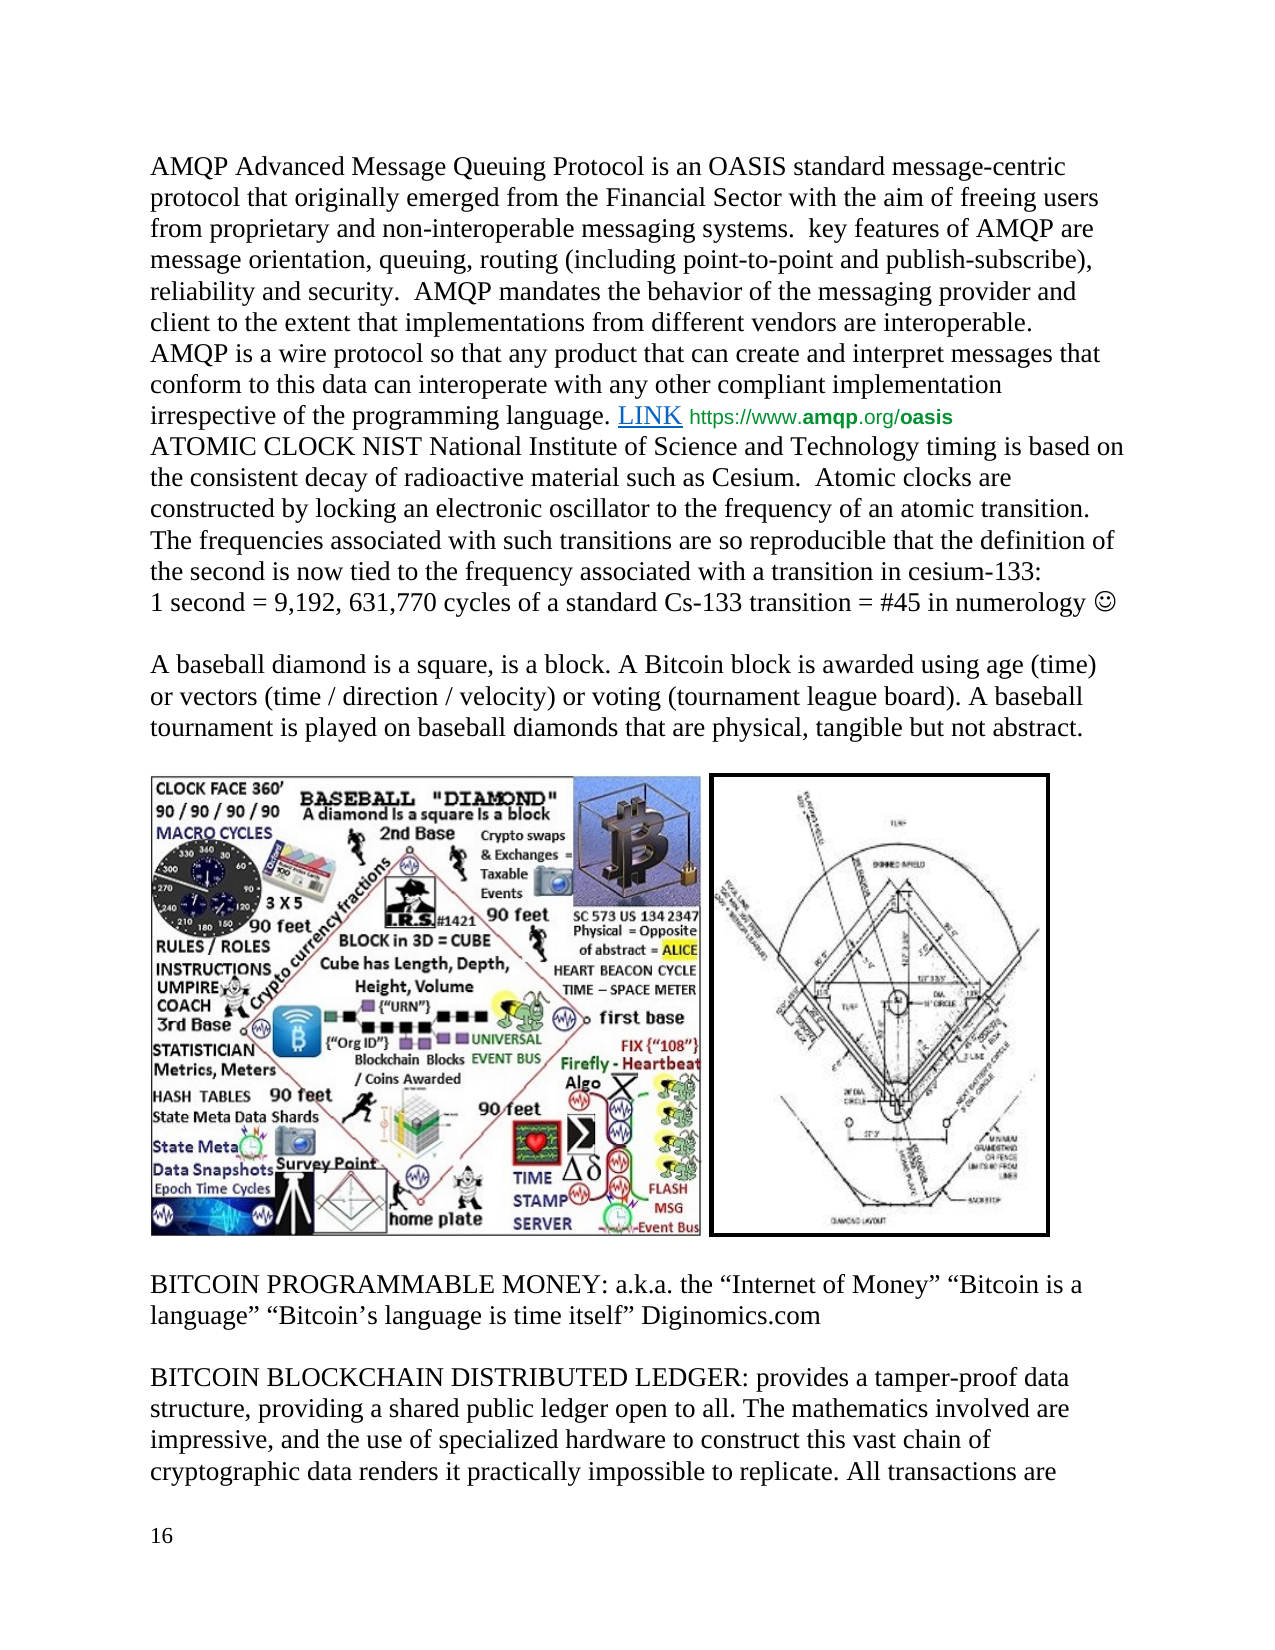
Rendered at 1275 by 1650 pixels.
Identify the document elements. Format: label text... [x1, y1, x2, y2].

picture [150, 774, 703, 1237]
picture [714, 777, 1046, 1233]
text ATOMIC CLOCK NIST National Institute of Science and Technology timing is based on the consistent decay of radioactive material such as Cesium. Atomic clocks are constructed by locking an electronic oscillator to the frequency of an atomic transition. The frequencies associated with such transitions are so reproducible that the definition of the second is now tied to the frequency associated with a transition in cesium-133: [150, 430, 1125, 586]
text 1 second = 9,192, 631,770 cycles of a standard Cs-133 transition = #45 in numerology [150, 586, 1125, 617]
text AMQP Advanced Message Queuing Protocol is an OASIS standard message-centric protocol that originally emerged from the Financial Sector with the aim of freeing users from proprietary and non-interoperable messaging systems. key features of AMQP are message orientation, queuing, routing (including point-to-point and publish-subscribe), reliability and security. AMQP mandates the behavior of the messaging provider and client to the extent that implementations from different vendors are interoperable. AMQP is a wire protocol so that any product that can create and interpret messages that conform to this data can interoperate with any other compliant implementation irrespective of the programming language. LINK https://www.amqp.org/oasis [150, 150, 1125, 430]
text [150, 1361, 1125, 1486]
text BITCOIN PROGRAMMABLE MONEY: a.k.a. the “Internet of Money” “Bitcoin is a language” “Bitcoin’s language is time itself” Diginomics.com [150, 1268, 1125, 1330]
text A baseball diamond is a square, is a block. A Bitcoin block is awarded using age (time) or vectors (time / direction / velocity) or voting (tournament league board). A baseball tournament is played on baseball diamonds that are physical, tangible but not abstract. [150, 648, 1125, 742]
